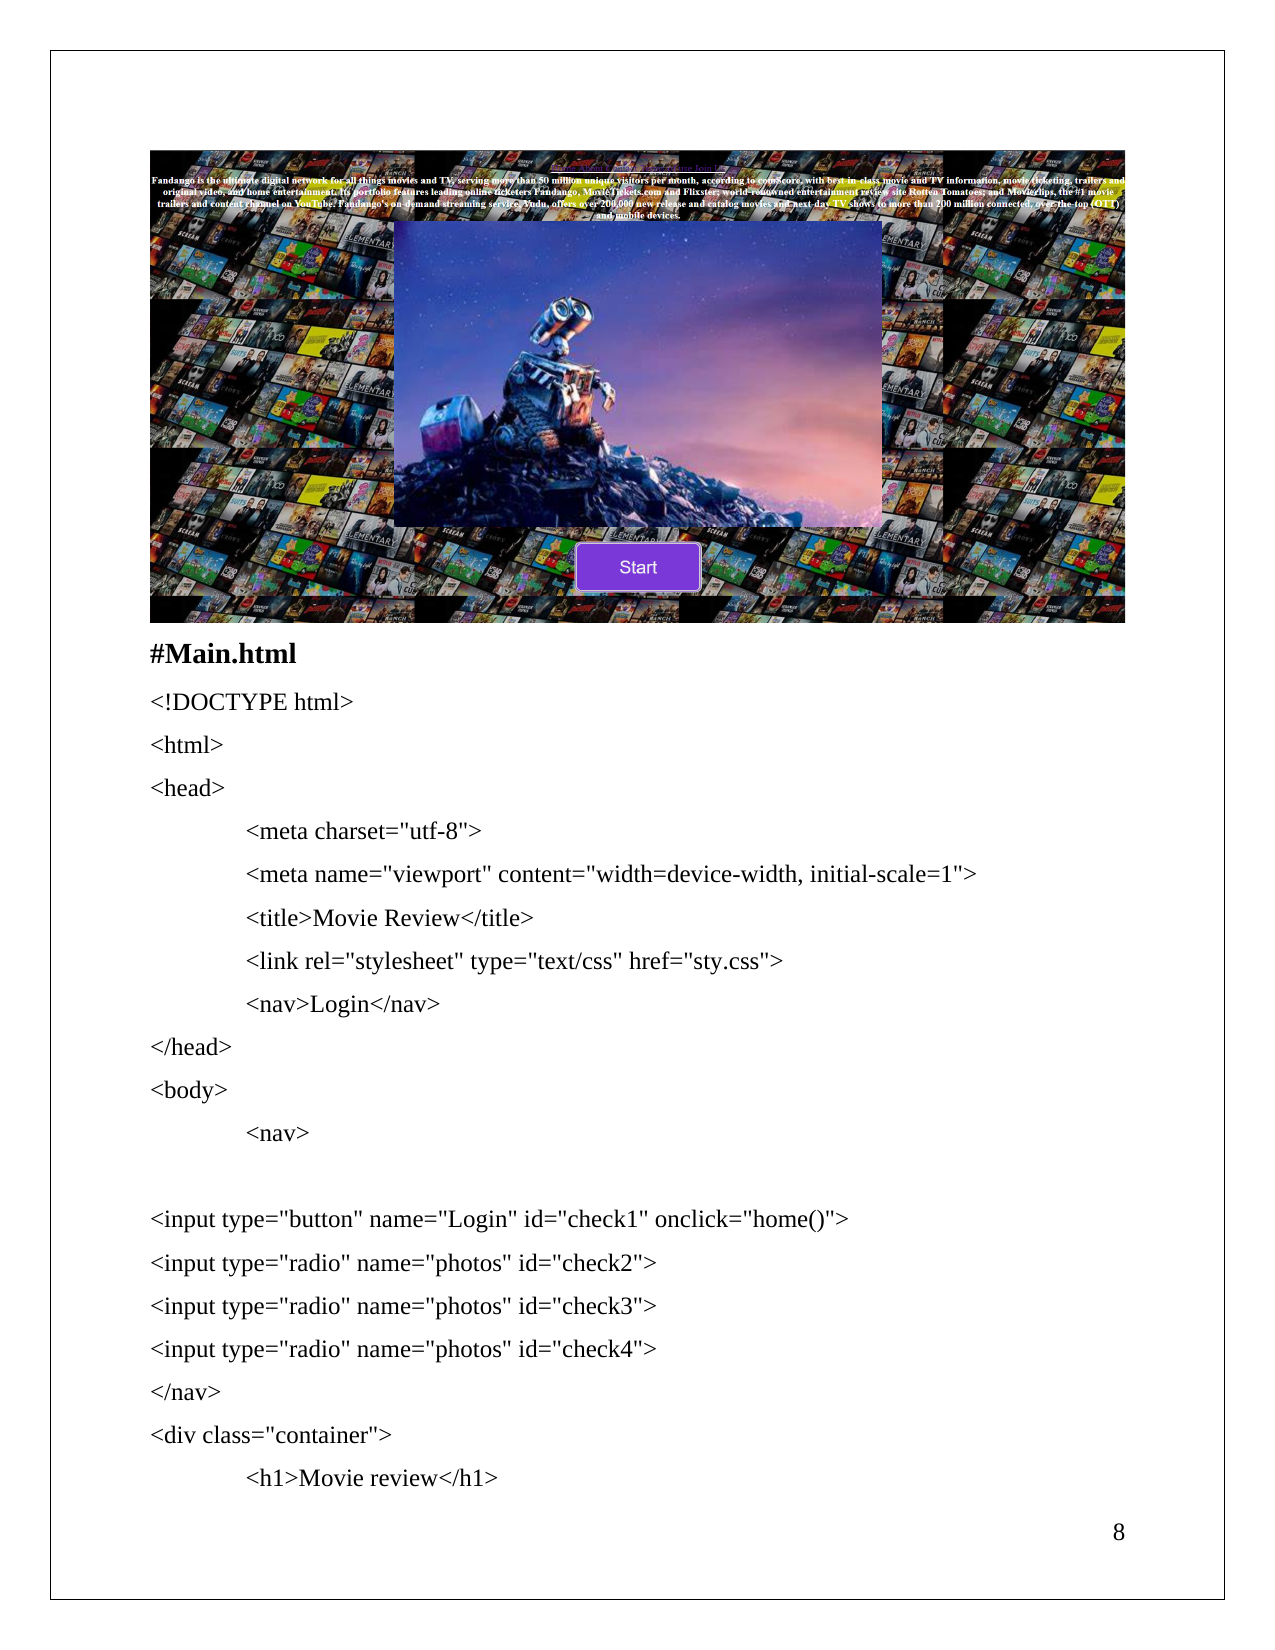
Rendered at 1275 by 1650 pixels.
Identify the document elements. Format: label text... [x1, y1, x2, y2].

text <nav>Login</nav> [150, 989, 1125, 1018]
text <head> [150, 773, 1125, 802]
text <input type="radio" name="photos" id="check3"> [150, 1291, 1125, 1319]
picture [150, 150, 1125, 623]
text </nav> [150, 1377, 1125, 1406]
text <meta charset="utf-8"> [150, 816, 1125, 845]
text <title>Movie Review</title> [150, 903, 1125, 931]
text <body> [150, 1075, 1125, 1104]
text <link rel="stylesheet" type="text/css" href="sty.css"> [150, 946, 1125, 974]
text <meta name="viewport" content="width=device-width, initial-scale=1"> [150, 859, 1125, 888]
text <div class="container"> [150, 1420, 1125, 1449]
text <html> [150, 730, 1125, 759]
text #Main.html [150, 637, 1125, 670]
text <input type="button" name="Login" id="check1" onclick="home()"> [150, 1204, 1125, 1233]
text <input type="radio" name="photos" id="check4"> [150, 1334, 1125, 1363]
text <h1>Movie review</h1> [150, 1463, 1125, 1492]
text <!DOCTYPE html> [150, 687, 1125, 716]
text <nav> [150, 1118, 1125, 1147]
text <input type="radio" name="photos" id="check2"> [150, 1248, 1125, 1276]
text </head> [150, 1032, 1125, 1061]
